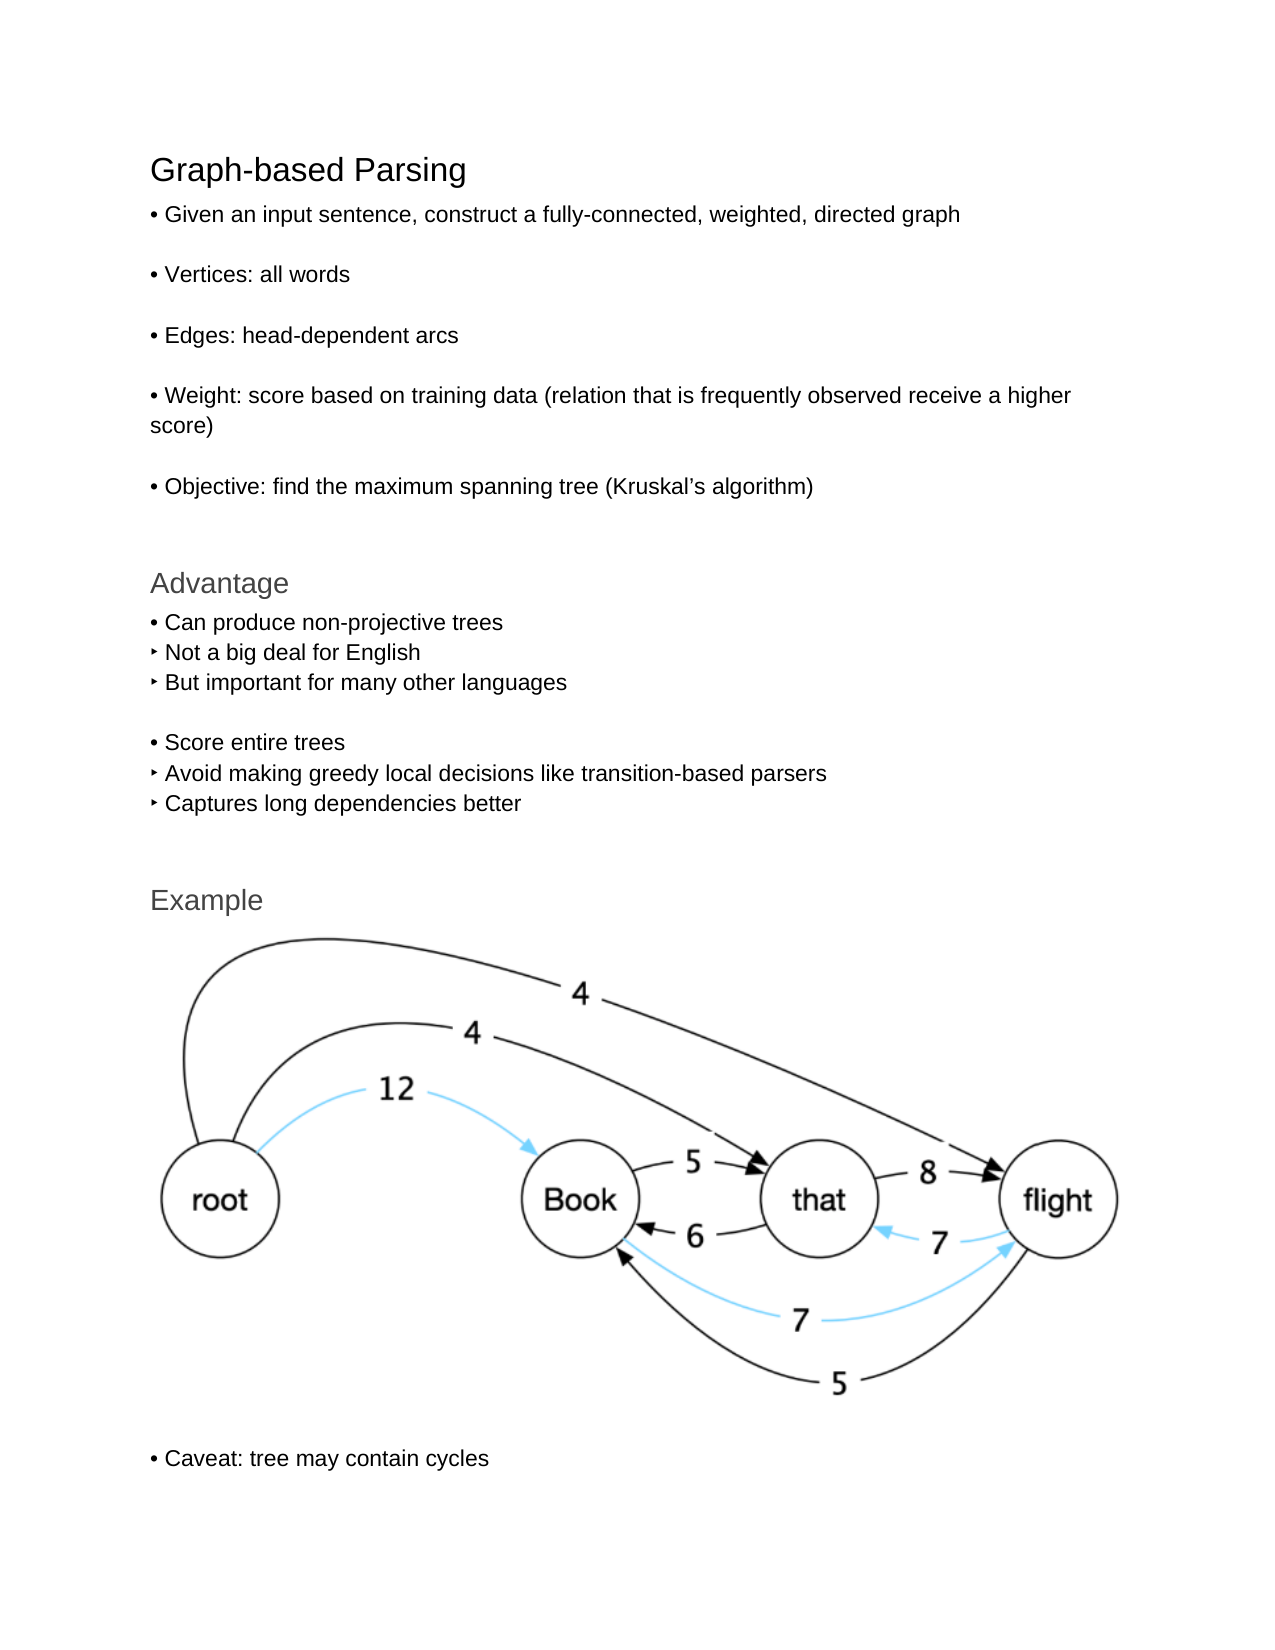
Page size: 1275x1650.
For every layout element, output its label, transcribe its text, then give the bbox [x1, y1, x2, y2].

picture [150, 925, 1125, 1411]
text ‣ But important for many other languages [150, 669, 1125, 695]
text • Can produce non-projective trees [150, 608, 1125, 635]
text • Score entire trees [150, 729, 1125, 756]
text • Vertices: all words [150, 261, 1125, 288]
text • Objective: find the maximum spanning tree (Kruskal’s algorithm) [150, 473, 1125, 499]
text • Given an input sentence, construct a fully-connected, weighted, directed graph [150, 201, 1125, 227]
subtitle Example [150, 883, 1125, 917]
subtitle Advantage [150, 567, 1125, 600]
text • Edges: head-dependent arcs [150, 322, 1125, 348]
text ‣ Not a big deal for English [150, 639, 1125, 665]
text ‣ Avoid making greedy local decisions like transition-based parsers [150, 759, 1125, 786]
text ‣ Captures long dependencies better [150, 790, 1125, 816]
text • Caveat: tree may contain cycles [150, 1445, 1125, 1471]
subtitle Graph-based Parsing [150, 150, 1125, 188]
text • Weight: score based on training data (relation that is frequently observed receive a higher score) [150, 382, 1125, 439]
